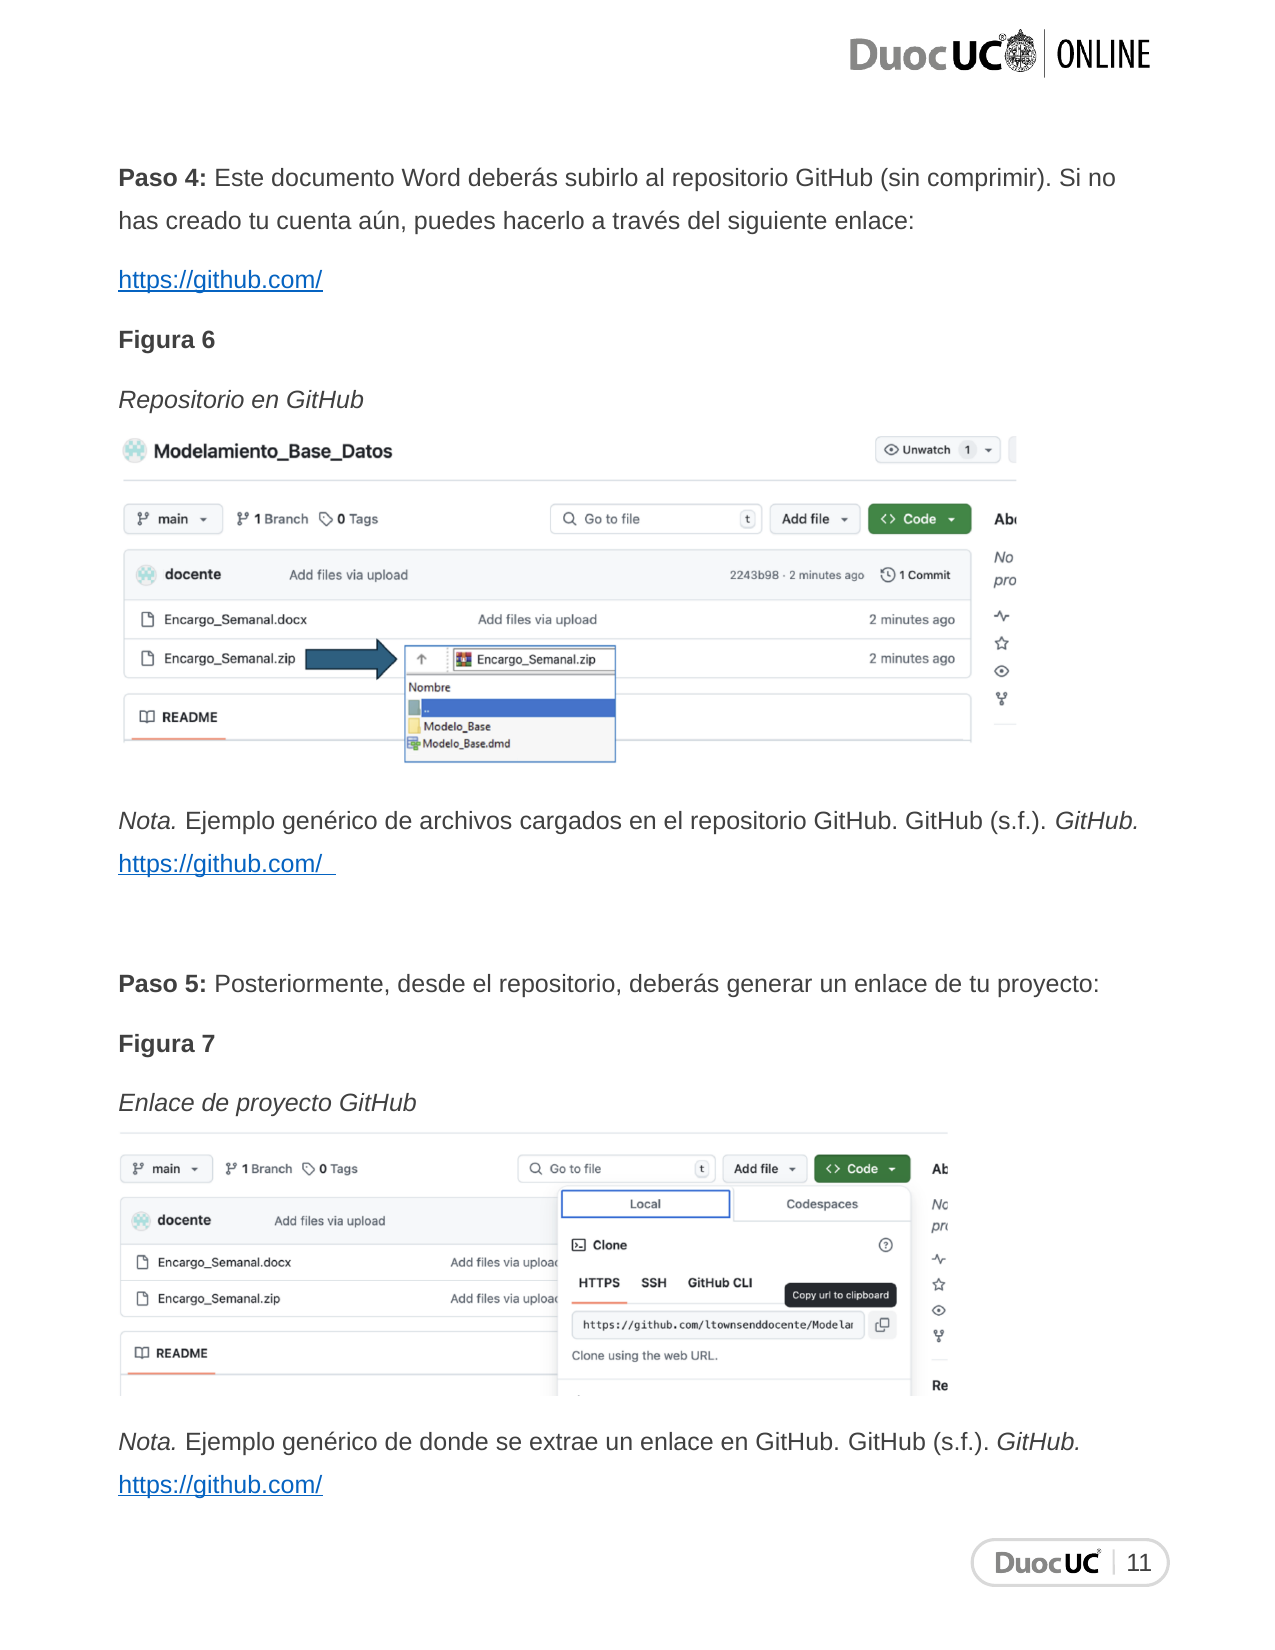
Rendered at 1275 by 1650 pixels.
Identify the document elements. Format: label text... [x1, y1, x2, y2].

picture [118, 1131, 948, 1396]
picture [118, 428, 1017, 776]
text Paso 5: Posteriormente, desde el repositorio, deberás generar un enlace de tu proyecto: [118, 969, 1152, 998]
picture [830, 3, 1170, 96]
text https://github.com/ [118, 265, 1152, 294]
text Figura 7 [118, 1029, 1152, 1057]
picture [982, 1542, 1115, 1583]
text Nota. Ejemplo genérico de donde se extrae un enlace en GitHub. GitHub (s.f.). GitHub. https://github.com/ [118, 1427, 1152, 1499]
text Nota. Ejemplo genérico de archivos cargados en el repositorio GitHub. GitHub (s.f.). GitHub. https://github.com/ [118, 806, 1152, 878]
text Paso 4: Este documento Word deberás subirlo al repositorio GitHub (sin comprimir). Si no has creado tu cuenta aún, puedes hacerlo a través del siguiente enlace: [118, 162, 1152, 234]
text Figura 6 [118, 325, 1152, 354]
